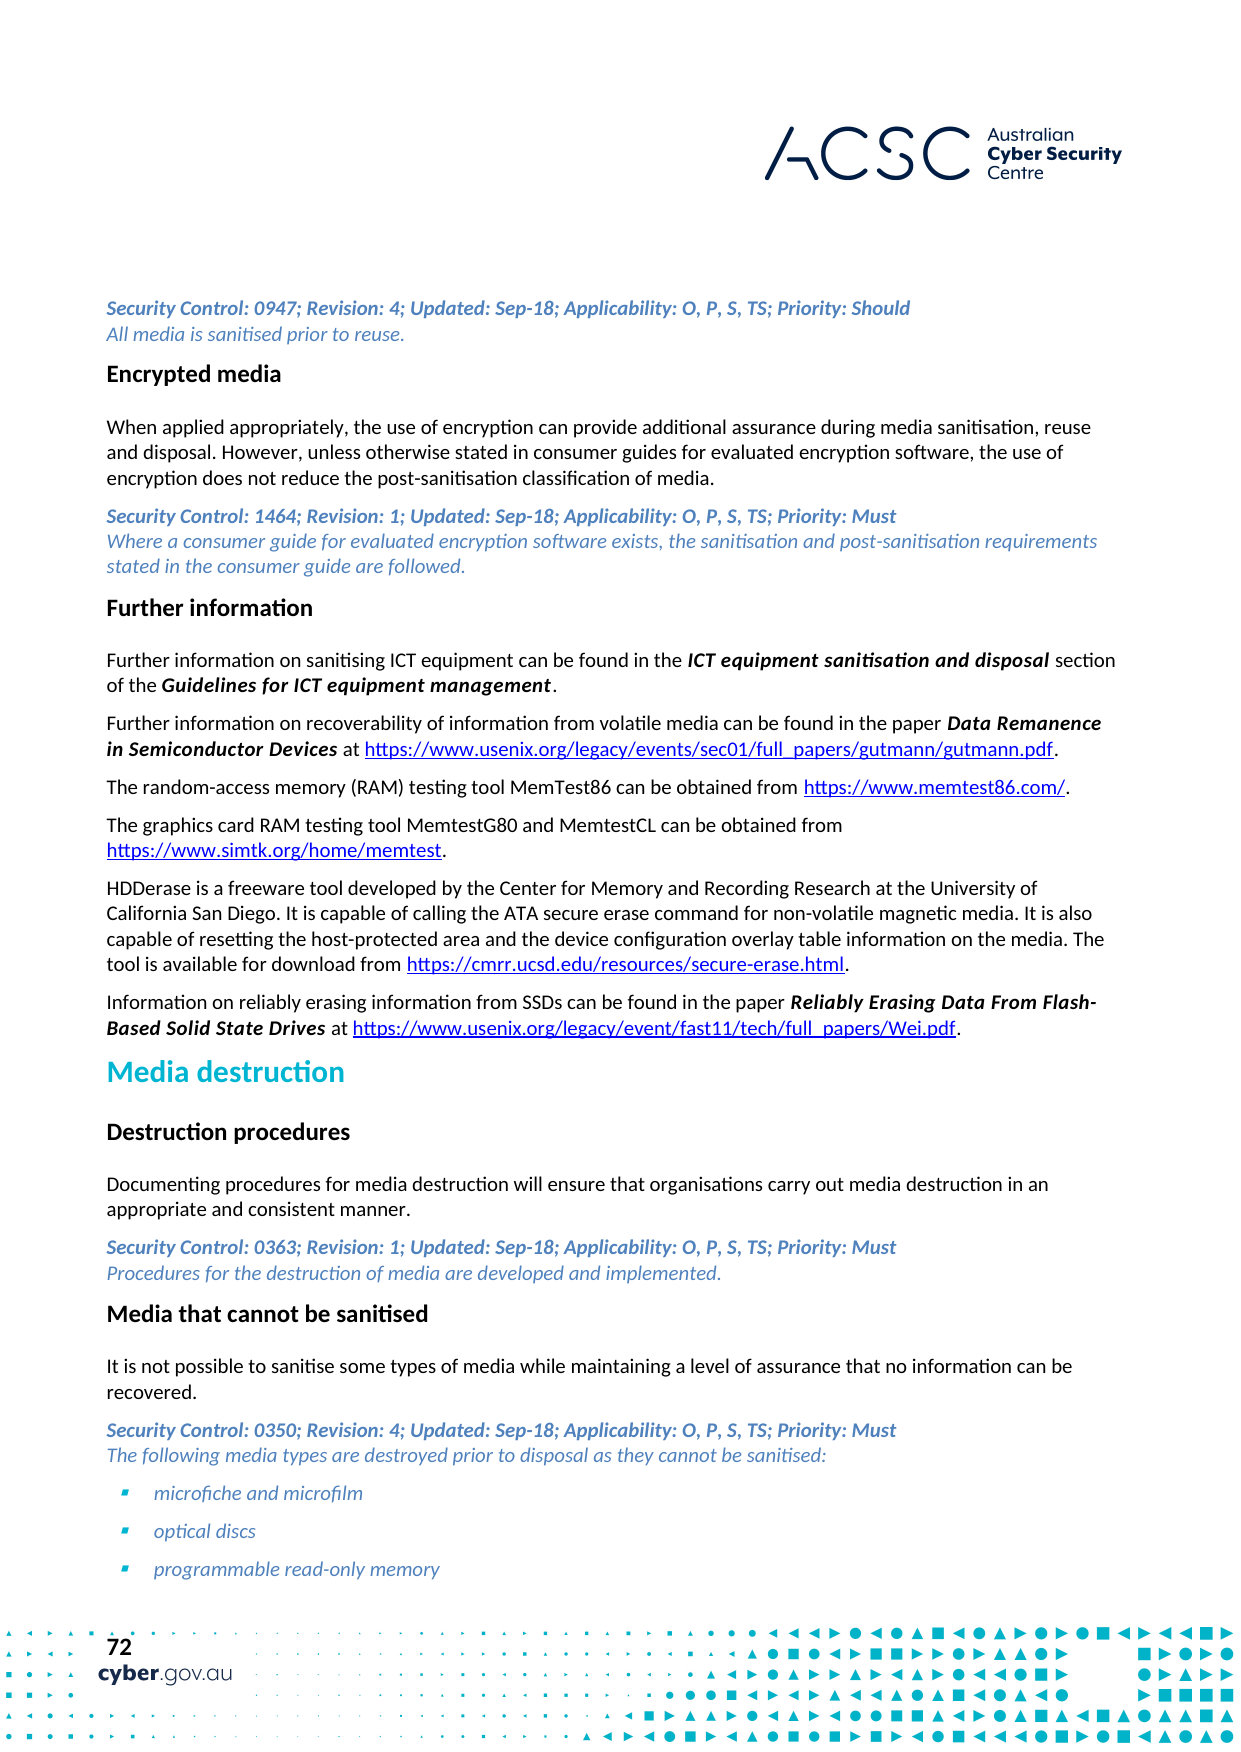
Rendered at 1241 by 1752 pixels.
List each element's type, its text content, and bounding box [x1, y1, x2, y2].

subtitle Destruction procedures [106, 1116, 1122, 1146]
text Information on reliably erasing information from SSDs can be found in the paper Reliably Erasing Data From Flash-Based Solid State Drives at https://www.usenix.org/legacy/event/fast11/tech/full_papers/Wei.pdf. [106, 989, 1122, 1040]
picture [0, 0, 1240, 317]
picture [0, 1624, 1237, 1747]
text The random-access memory (RAM) testing tool MemTest86 can be obtained from https://www.memtest86.com/. [106, 774, 1122, 799]
text It is not possible to sanitise some types of media while maintaining a level of assurance that no information can be recovered. [106, 1353, 1122, 1404]
text microfiche and microfilm [118, 1480, 1122, 1506]
text optical discs [118, 1518, 1122, 1543]
subtitle Encrypted media [106, 359, 1122, 389]
text The graphics card RAM testing tool MemtestG80 and MemtestCL can be obtained from https://www.simtk.org/home/memtest. [106, 812, 1122, 863]
text Further information on sanitising ICT equipment can be found in the ICT equipment sanitisation and disposal section of the Guidelines for ICT equipment management. [106, 647, 1122, 698]
text HDDerase is a freeware tool developed by the Center for Memory and Recording Research at the University of California San Diego. It is capable of calling the ATA secure erase command for non-volatile magnetic media. It is also capable of resetting the host-protected area and the device configuration overlay table information on the media. The tool is available for download from https://cmrr.ucsd.edu/resources/secure-erase.html. [106, 875, 1122, 977]
subtitle Media destruction [106, 1053, 1122, 1091]
text Documenting procedures for media destruction will ensure that organisations carry out media destruction in an appropriate and consistent manner. [106, 1171, 1122, 1222]
text Security Control: 0947; Revision: 4; Updated: Sep-18; Applicability: O, P, S, TS; Priority: Should All media is sanitised prior to reuse. [106, 295, 1122, 346]
text Security Control: 1464; Revision: 1; Updated: Sep-18; Applicability: O, P, S, TS; Priority: Must Where a consumer guide for evaluated encryption software exists, the sanitisation and post-sanitisation requirements stated in the consumer guide are followed. [106, 503, 1122, 579]
text Security Control: 0363; Revision: 1; Updated: Sep-18; Applicability: O, P, S, TS; Priority: Must Procedures for the destruction of media are developed and implemented. [106, 1234, 1122, 1285]
text Further information on recoverability of information from volatile media can be found in the paper Data Remanence in Semiconductor Devices at https://www.usenix.org/legacy/events/sec01/full_papers/gutmann/gutmann.pdf. [106, 711, 1122, 761]
subtitle Further information [106, 592, 1122, 622]
text Security Control: 0350; Revision: 4; Updated: Sep-18; Applicability: O, P, S, TS; Priority: Must The following media types are destroyed prior to disposal as they cannot be sanitised: [106, 1417, 1122, 1468]
text programmable read-only memory [118, 1556, 1122, 1581]
subtitle Media that cannot be sanitised [106, 1298, 1122, 1328]
text When applied appropriately, the use of encryption can provide additional assurance during media sanitisation, reuse and disposal. However, unless otherwise stated in consumer guides for evaluated encryption software, the use of encryption does not reduce the post-sanitisation classification of media. [106, 414, 1122, 490]
